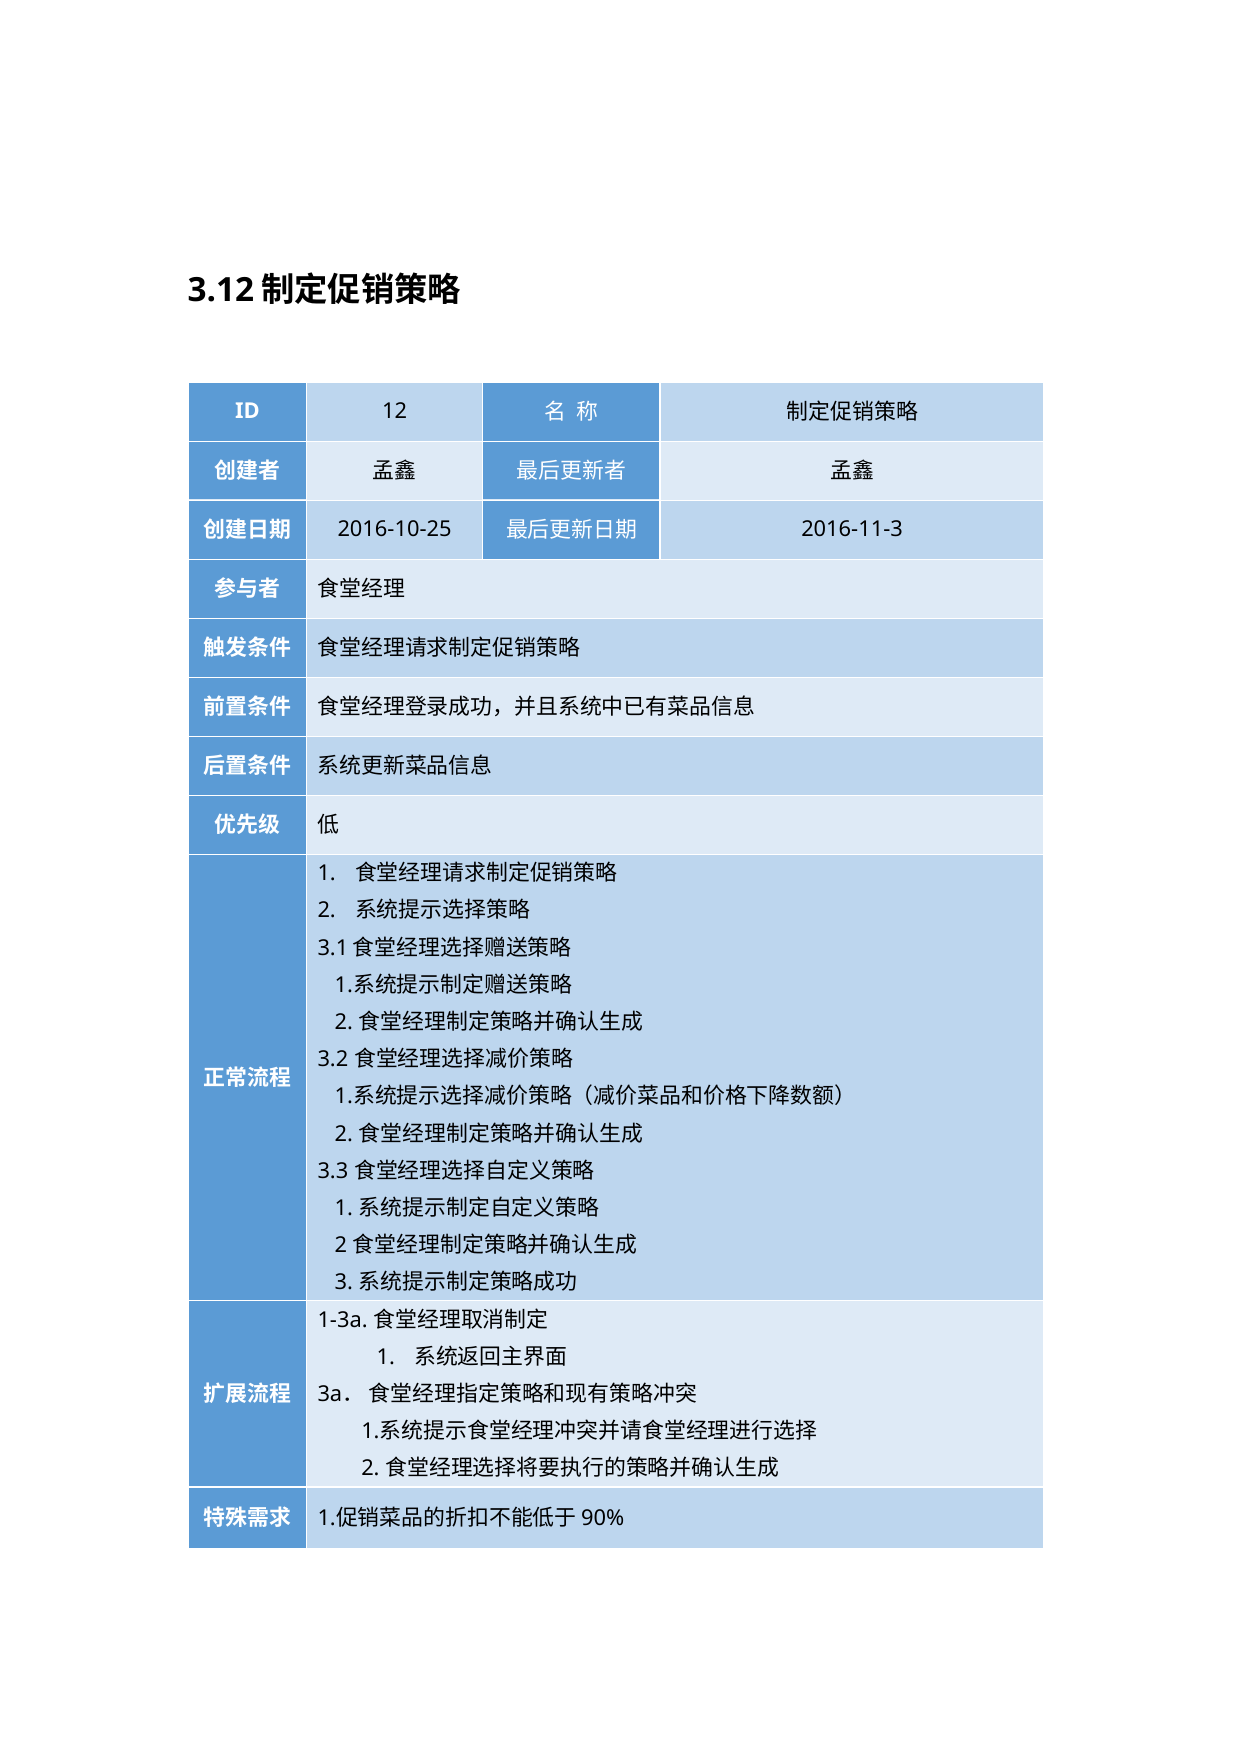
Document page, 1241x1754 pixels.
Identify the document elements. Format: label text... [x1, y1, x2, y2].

table_cell 系统更新菜品信息 [307, 737, 1043, 795]
table_cell 低 [307, 796, 1043, 854]
table_cell 参与者 [189, 560, 306, 618]
table_cell 食堂经理登录成功，并且系统中已有菜品信息 [307, 678, 1043, 736]
table_cell 2016-11-3 [661, 501, 1043, 559]
table_cell 食堂经理 [307, 560, 1043, 618]
table_header 名 称 [483, 383, 659, 441]
table_cell 创建日期 [189, 501, 306, 559]
table_cell 创建者 [189, 442, 306, 499]
table_cell 最后更新者 [483, 442, 659, 499]
table_header 制定促销策略 [661, 383, 1043, 441]
table_cell 前置条件 [189, 678, 306, 736]
table_cell 触发条件 [189, 619, 306, 677]
table_cell 优先级 [189, 796, 306, 854]
table_cell 2016-10-25 [307, 501, 482, 559]
table_cell 特殊需求 [189, 1488, 306, 1548]
table_cell 孟鑫 [661, 442, 1043, 499]
table_header ID [189, 383, 306, 441]
table_cell 食堂经理请求制定促销策略 系统提示选择策略 3.1食堂经理选择赠送策略 1.系统提示制定赠送策略 2. 食堂经理制定策略并确认生成 3.2 食堂经理选择减价策略 1.系统提示选择减价策略（减价菜品和价格下降数额） 2. 食堂经理制定策略并确认生成 3.3 食堂经理选择自定义策略 1. 系统提示制定自定义策略 2 食堂经理制定策略并确认生成 3. 系统提示制定策略成功 [307, 855, 1043, 1300]
table_cell 扩展流程 [189, 1301, 306, 1486]
table_cell 1-3a. 食堂经理取消制定 系统返回主界面 3a． 食堂经理指定策略和现有策略冲突 1.系统提示食堂经理冲突并请食堂经理进行选择 2. 食堂经理选择将要执行的策略并确认生成 [307, 1301, 1043, 1486]
table_cell 最后更新日期 [483, 501, 659, 559]
table_cell 食堂经理请求制定促销策略 [307, 619, 1043, 677]
table_cell 后置条件 [189, 737, 306, 795]
table_cell 正常流程 [189, 855, 306, 1300]
subtitle 3.12制定促销策略 [187, 254, 1053, 319]
table_cell 1.促销菜品的折扣不能低于90% [307, 1488, 1043, 1548]
table_header 12 [307, 383, 482, 441]
table_cell 孟鑫 [307, 442, 482, 499]
